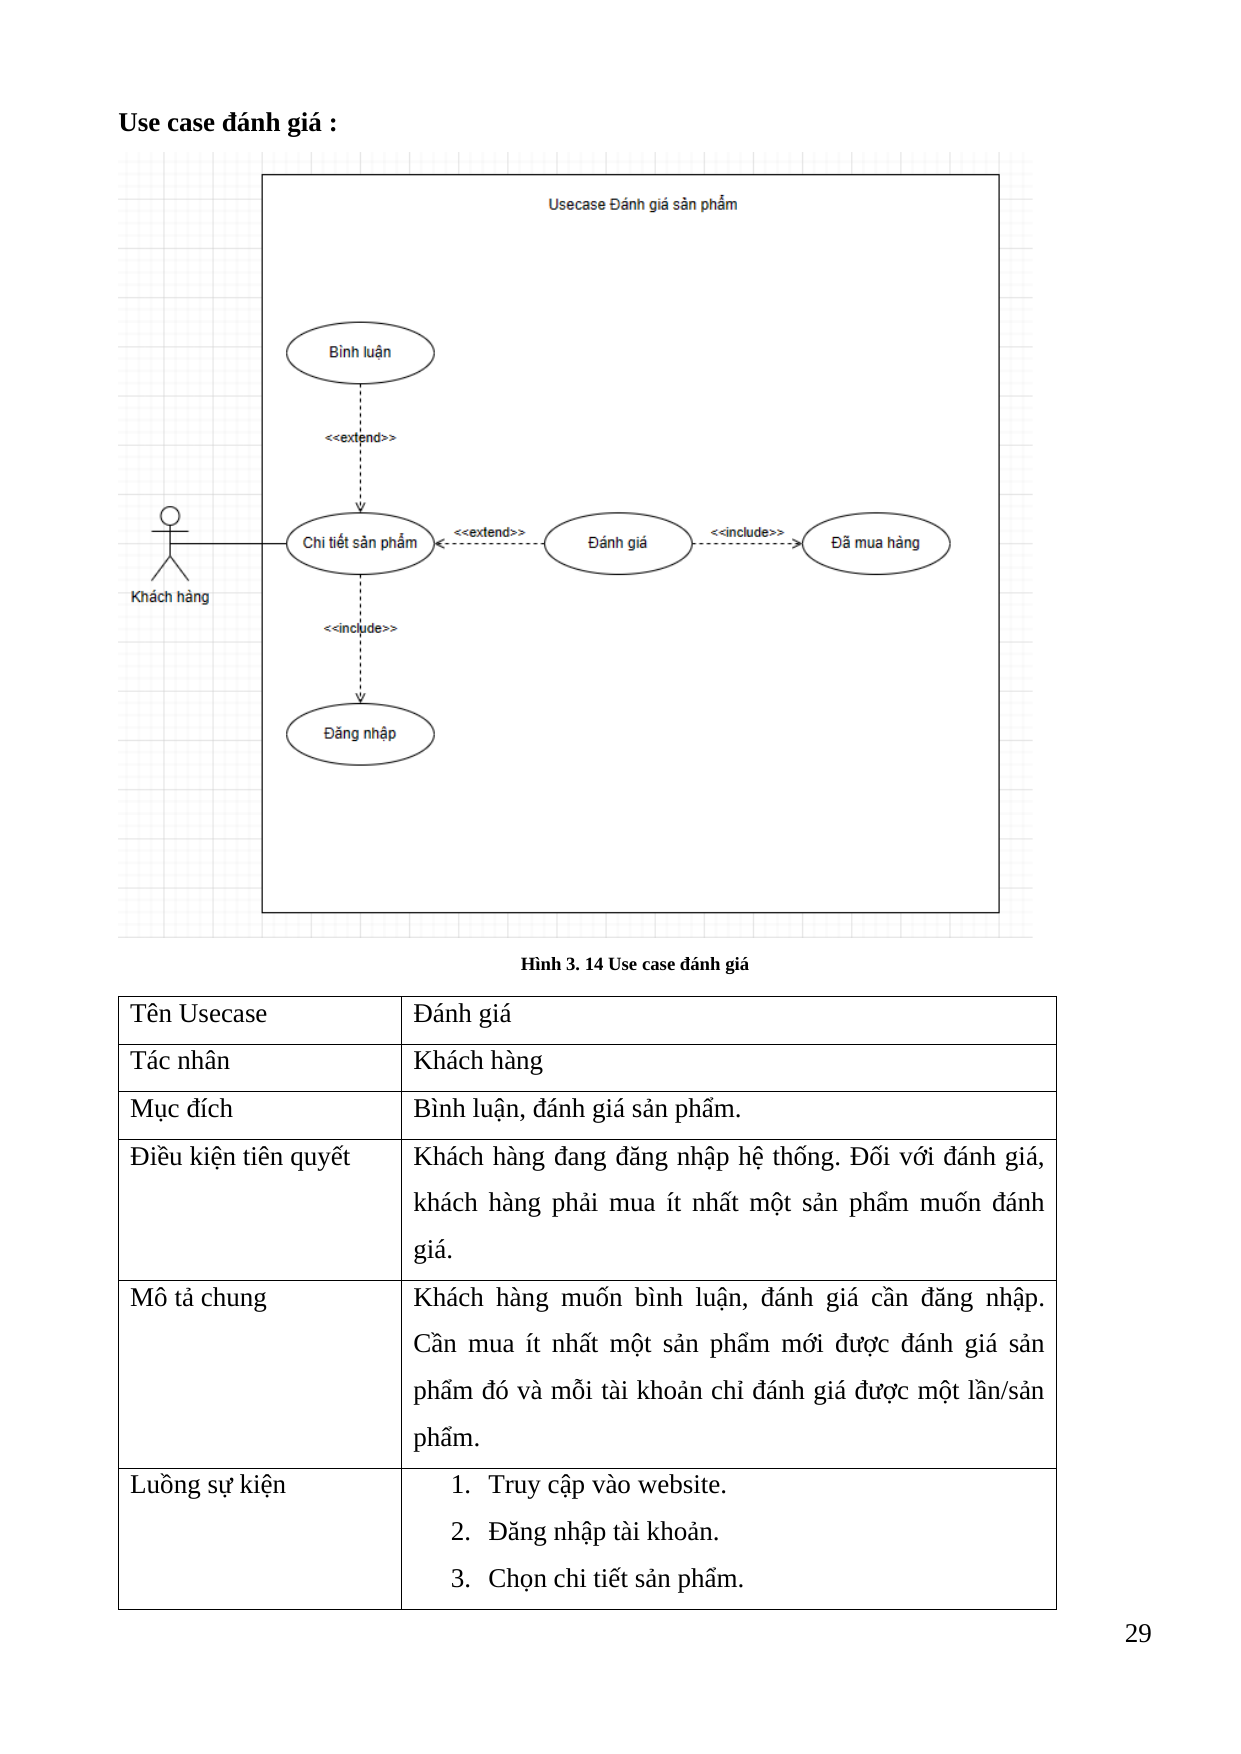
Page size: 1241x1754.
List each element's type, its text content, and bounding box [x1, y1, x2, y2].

table_cell Mục đích [119, 1092, 401, 1139]
table_cell Luồng sự kiện [119, 1469, 401, 1609]
table_cell Điều kiện tiên quyết [119, 1140, 401, 1280]
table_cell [402, 1469, 1056, 1609]
table_header Tên Usecase [119, 997, 401, 1043]
text Hình 3. 14 Use case đánh giá [118, 953, 1152, 975]
table_cell Bình luận, đánh giá sản phẩm. [402, 1092, 1056, 1139]
table_cell Khách hàng [402, 1045, 1056, 1091]
table_cell Mô tả chung [119, 1281, 401, 1468]
table_cell Tác nhân [119, 1045, 401, 1091]
table_cell Khách hàng muốn bình luận, đánh giá cần đăng nhập. Cần mua ít nhất một sản phẩm mới được đánh giá sản phẩm đó và mỗi tài khoản chỉ đánh giá được một lần/sản phẩm. [402, 1281, 1056, 1468]
table_header Đánh giá [402, 997, 1056, 1043]
table_cell Khách hàng đang đăng nhập hệ thống. Đối với đánh giá, khách hàng phải mua ít nhất một sản phẩm muốn đánh giá. [402, 1140, 1056, 1280]
text Use case đánh giá : [118, 106, 1152, 137]
picture [118, 152, 1033, 938]
